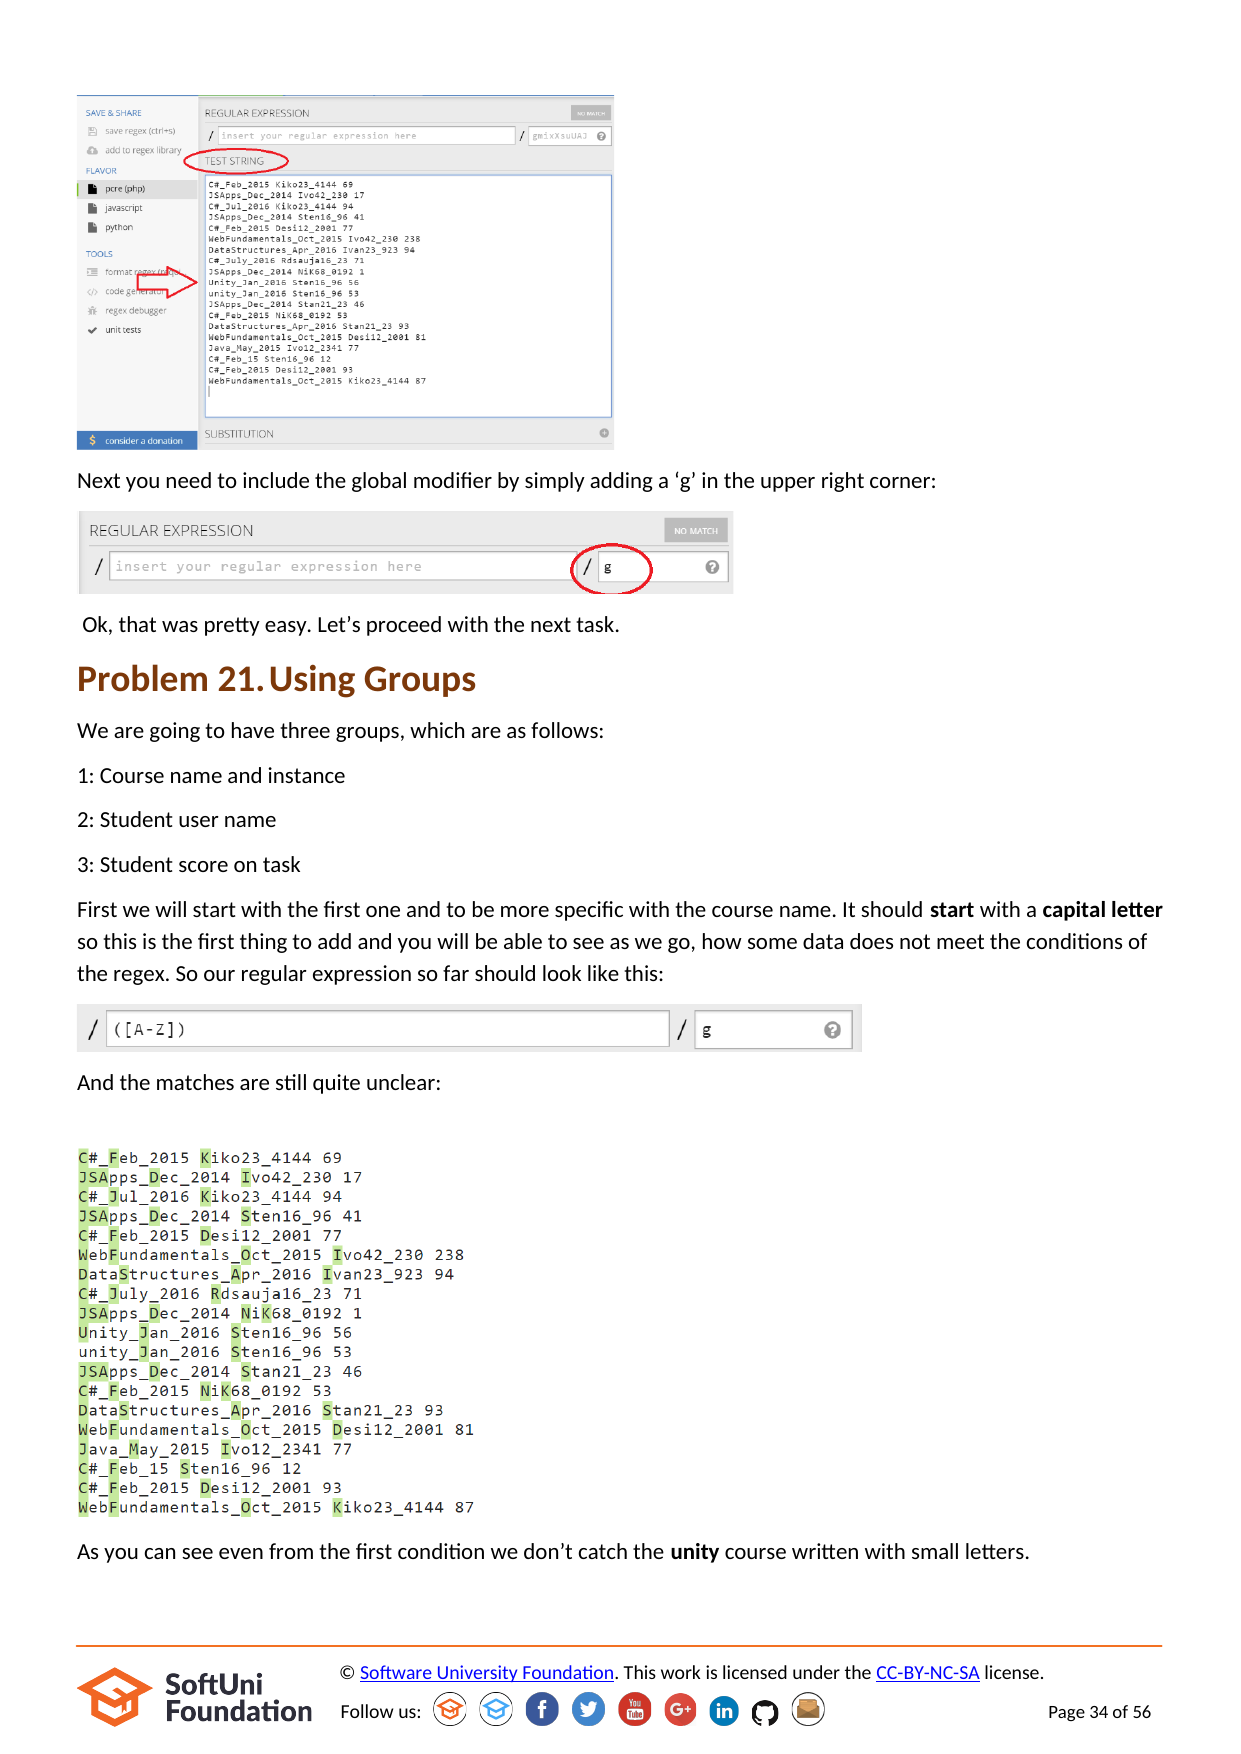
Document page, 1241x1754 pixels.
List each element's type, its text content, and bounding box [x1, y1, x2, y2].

text And the matches are still quite unclear: [77, 1068, 1163, 1096]
picture [479, 1692, 513, 1726]
picture [76, 95, 615, 450]
picture [76, 1004, 862, 1052]
picture [730, 1717, 739, 1726]
picture [76, 1667, 312, 1727]
picture [76, 511, 734, 594]
subtitle Using Groups [77, 655, 1163, 701]
picture [709, 1717, 718, 1726]
picture [76, 1145, 480, 1521]
text Ok, that was pretty easy. Let’s proceed with the next task. [77, 611, 1163, 638]
picture [723, 1708, 732, 1717]
picture [709, 1696, 718, 1705]
text We are going to have three groups, which are as follows: [77, 716, 1163, 744]
picture [752, 1700, 779, 1726]
picture [618, 1692, 652, 1726]
text 1: Course name and instance [77, 761, 1163, 789]
picture [791, 1692, 825, 1726]
picture [572, 1692, 605, 1726]
text 2: Student user name [77, 806, 1163, 834]
picture [525, 1692, 559, 1726]
text As you can see even from the first condition we don’t catch the unity course written with small letters. [77, 1537, 1163, 1565]
picture [664, 1693, 697, 1726]
text First we will start with the first one and to be more specific with the course name. It should start with a capital letter so this is the first thing to add and you will be able to see as we go, how some data does not meet the conditions of the regex. So our regular expression so far should look like this: [77, 895, 1163, 987]
picture [730, 1696, 739, 1705]
text 3: Student score on task [77, 850, 1163, 878]
picture [433, 1692, 467, 1726]
text Next you need to include the global modifier by simply adding a ‘g’ in the upper right corner: [77, 466, 1163, 494]
